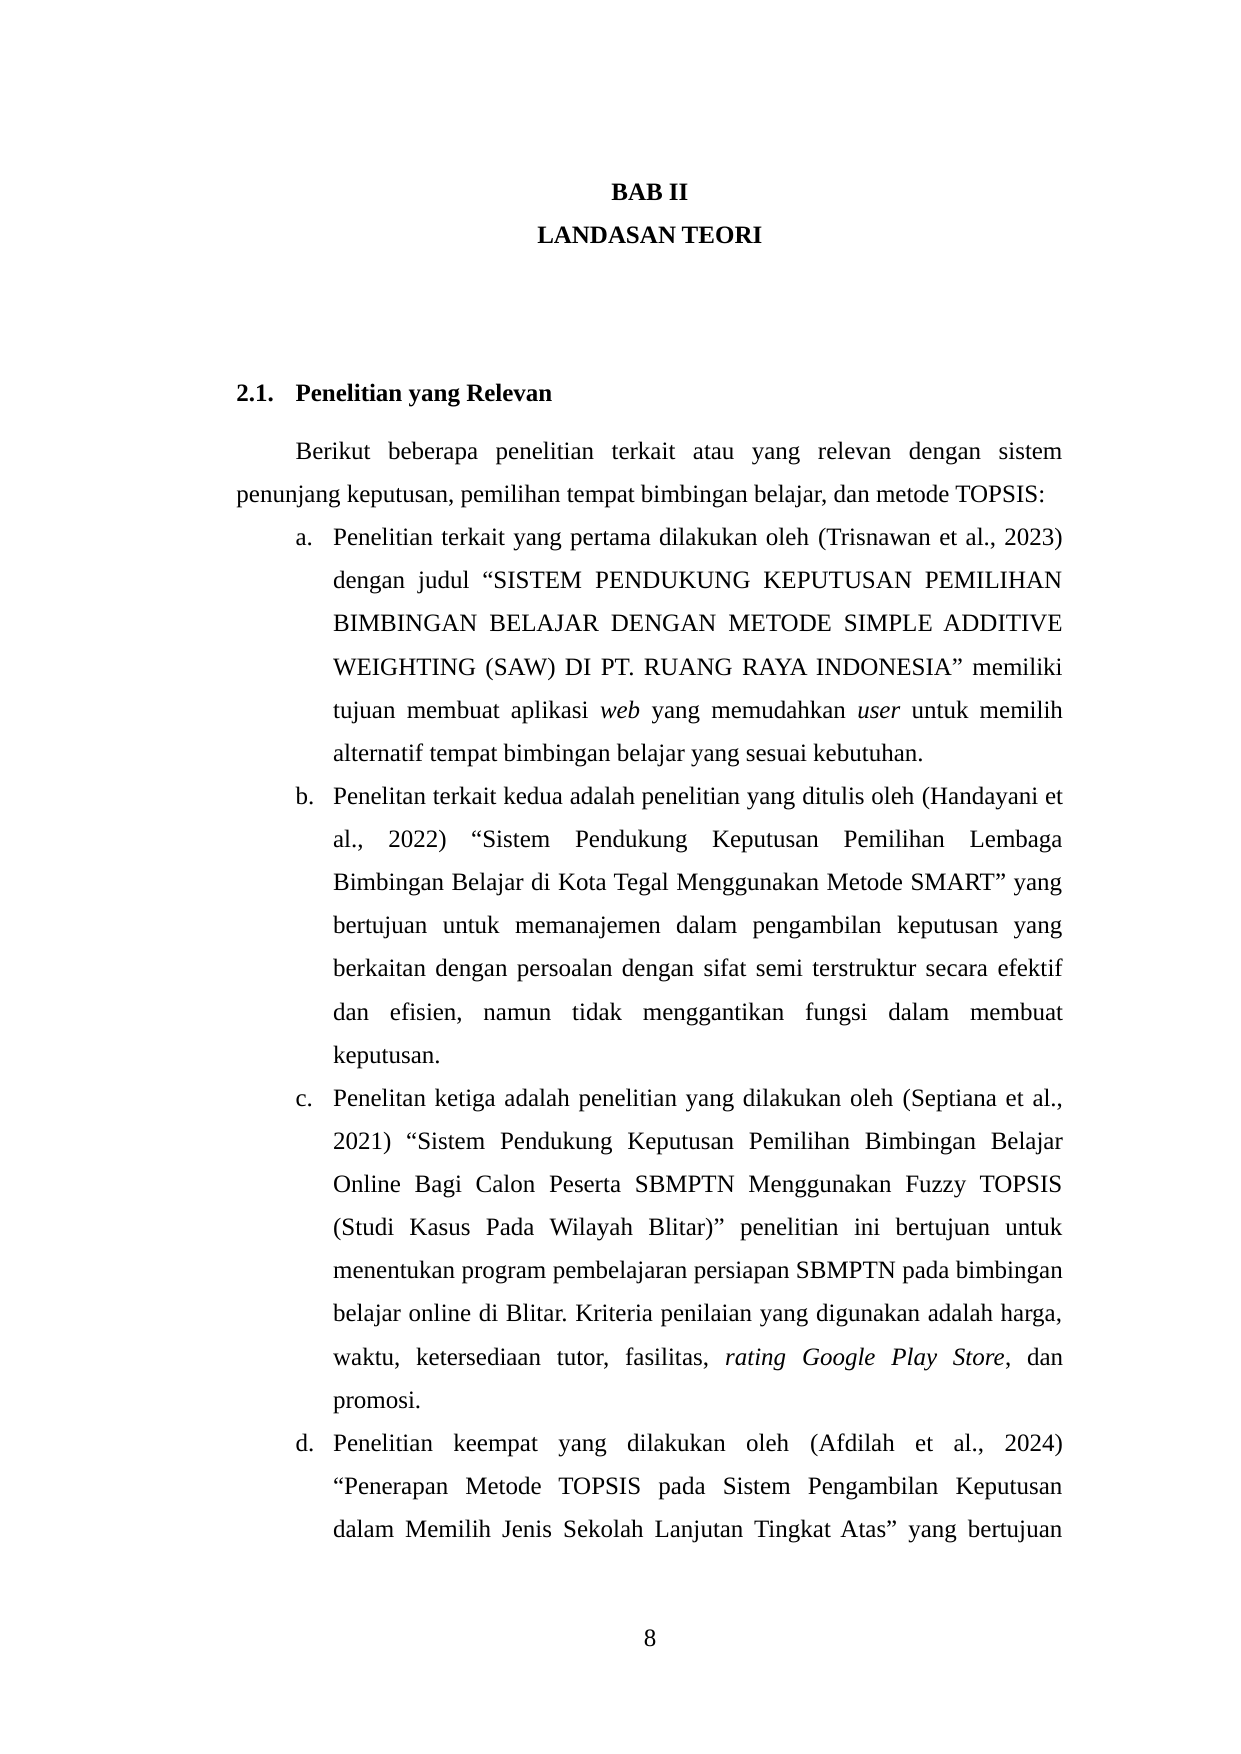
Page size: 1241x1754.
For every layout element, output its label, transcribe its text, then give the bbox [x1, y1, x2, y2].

text Berikut beberapa penelitian terkait atau yang relevan dengan sistem penunjang keputusan, pemilihan tempat bimbingan belajar, dan metode TOPSIS: [236, 436, 1063, 508]
list Penelitan terkait kedua adalah penelitian yang ditulis oleh “Sistem Pendukung Keputusan Pemilihan Lembaga Bimbingan Belajar di Kota Tegal Menggunakan Metode SMART” yang bertujuan untuk memanajemen dalam pengambilan keputusan yang berkaitan dengan persoalan dengan sifat semi terstruktur secara efektif dan efisien, namun tidak menggantikan fungsi dalam membuat keputusan. [295, 781, 1063, 1068]
subtitle BAB II LANDASAN TEORI [236, 177, 1063, 249]
list Penelitan ketiga adalah penelitian yang dilakukan oleh “Sistem Pendukung Keputusan Pemilihan Bimbingan Belajar Online Bagi Calon Peserta SBMPTN Menggunakan Fuzzy TOPSIS (Studi Kasus Pada Wilayah Blitar)” penelitian ini bertujuan untuk menentukan program pembelajaran persiapan SBMPTN pada bimbingan belajar online di Blitar. Kriteria penilaian yang digunakan adalah harga, waktu, ketersediaan tutor, fasilitas, rating Google Play Store, dan promosi. [295, 1083, 1063, 1413]
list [295, 1428, 1063, 1543]
list Penelitian terkait yang pertama dilakukan oleh dengan judul “SISTEM PENDUKUNG KEPUTUSAN PEMILIHAN BIMBINGAN BELAJAR DENGAN METODE SIMPLE ADDITIVE WEIGHTING (SAW) DI PT. RUANG RAYA INDONESIA” memiliki tujuan membuat aplikasi web yang memudahkan user untuk memilih alternatif tempat bimbingan belajar yang sesuai kebutuhan. [295, 522, 1063, 767]
subtitle Penelitian yang Relevan [236, 378, 1063, 407]
